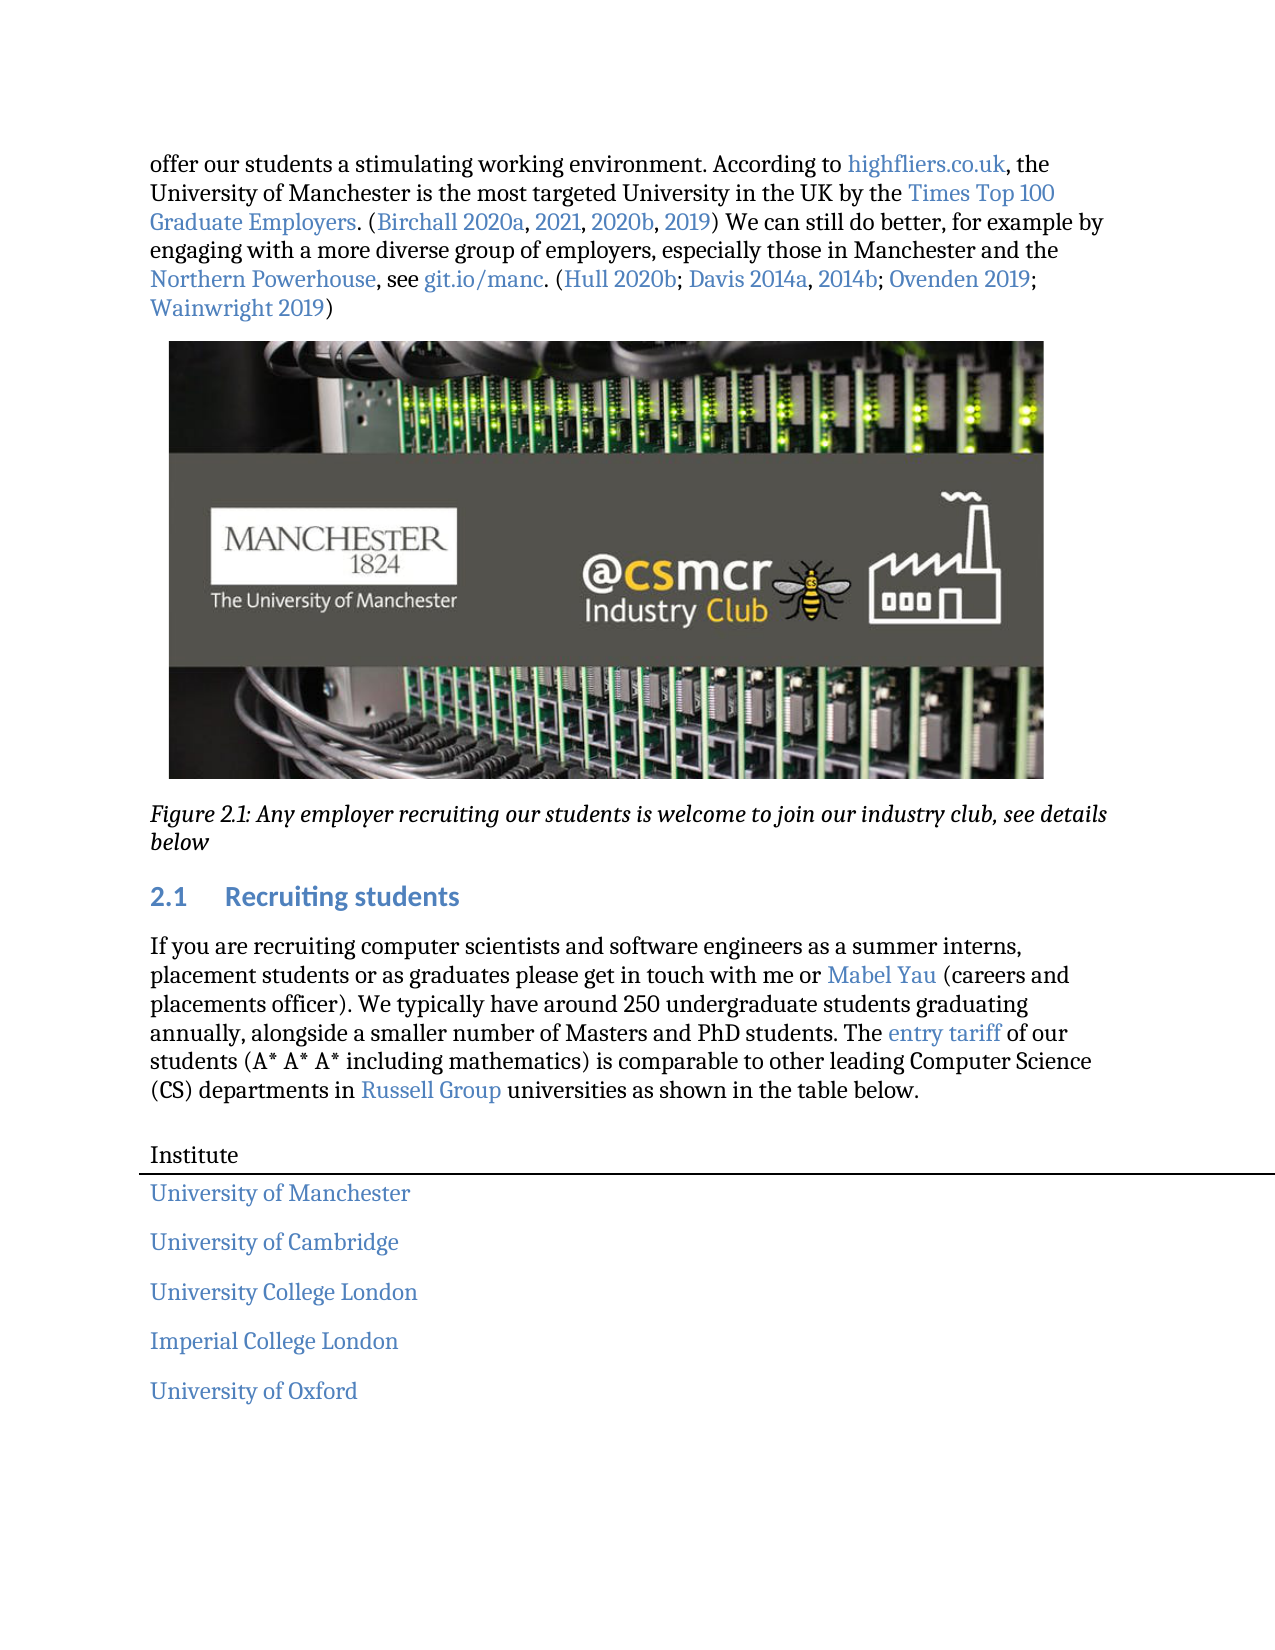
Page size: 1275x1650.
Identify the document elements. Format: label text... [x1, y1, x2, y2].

table_cell University of Manchester [139, 1175, 1275, 1224]
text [150, 150, 1125, 322]
table_cell University of Cambridge [139, 1224, 1275, 1274]
table_cell University of Oxford [139, 1373, 1275, 1423]
table_header Institute [139, 1124, 1275, 1173]
subtitle 2.1 Recruiting students [150, 878, 1125, 913]
picture [168, 341, 1044, 779]
text Figure 2.1: Any employer recruiting our students is welcome to join our industry club, see details below [150, 799, 1125, 857]
table_cell Imperial College London [139, 1324, 1275, 1373]
text If you are recruiting computer scientists and software engineers as a summer interns, placement students or as graduates please get in touch with me or Mabel Yau (careers and placements officer). We typically have around 250 undergraduate students graduating annually, alongside a smaller number of Masters and PhD students. The entry tariff of our students (A* A* A* including mathematics) is comparable to other leading Computer Science (CS) departments in Russell Group universities as shown in the table below. [150, 932, 1125, 1105]
table_cell University College London [139, 1274, 1275, 1323]
